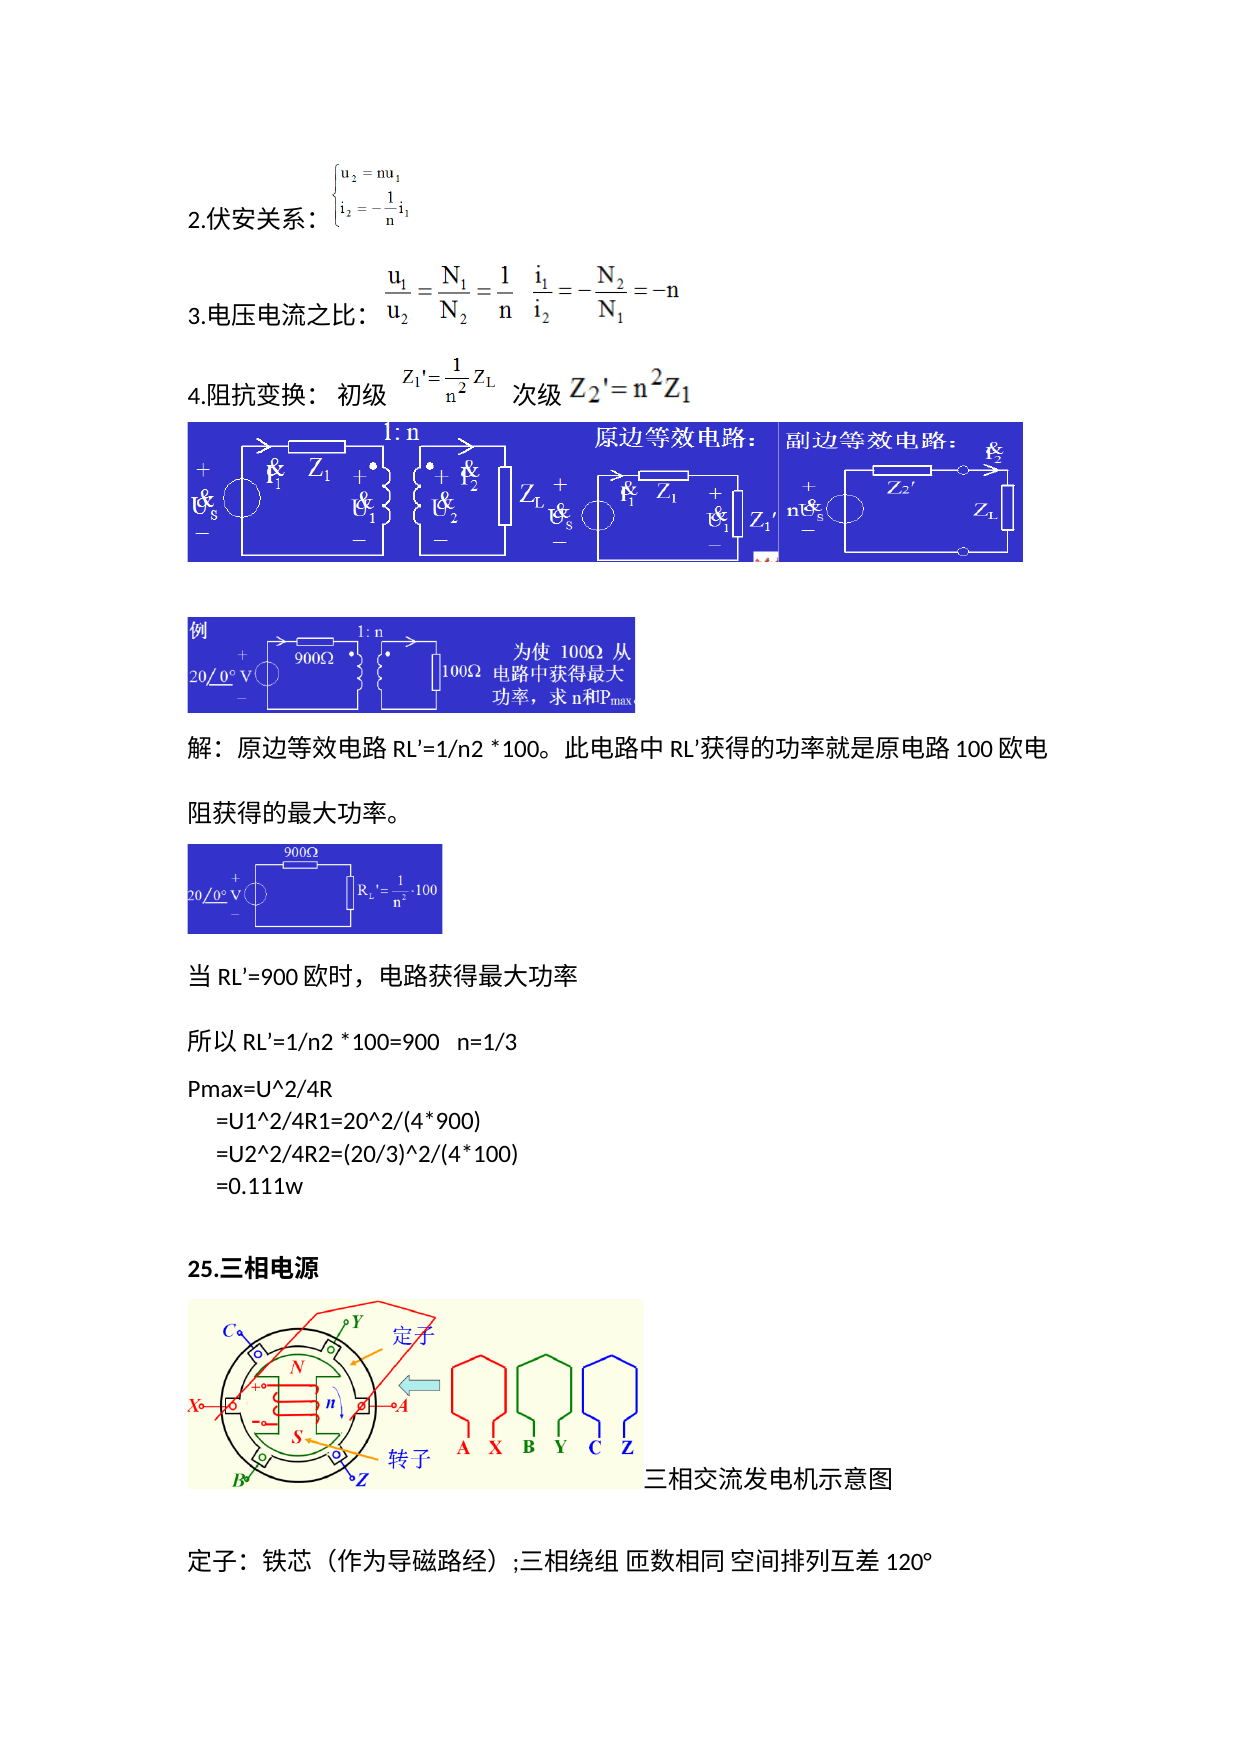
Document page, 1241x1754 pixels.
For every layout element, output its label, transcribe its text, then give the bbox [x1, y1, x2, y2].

list Pmax=U^2/4R [187, 1072, 1053, 1104]
picture [562, 367, 695, 404]
list 解：原边等效电路RL’=1/n2 *100。此电路中RL’获得的功率就是原电路100欧电阻获得的最大功率。 [187, 714, 1053, 844]
list =U1^2/4R1=20^2/(4*900) [187, 1104, 1053, 1137]
text 定子：铁芯（作为导磁路经）;三相绕组 匝数相同 空间排列互差120° [187, 1527, 1053, 1592]
list 电压电流之比： [187, 259, 1053, 357]
picture [187, 1299, 644, 1489]
list 伏安关系： [187, 162, 1053, 259]
picture [187, 617, 636, 713]
text 25.三相电源 [187, 1234, 1053, 1299]
picture [530, 259, 681, 325]
list =U2^2/4R2=(20/3)^2/(4*100) [187, 1137, 1053, 1169]
picture [187, 844, 443, 934]
picture [187, 422, 1023, 562]
picture [331, 162, 412, 229]
picture [392, 357, 496, 404]
picture [381, 262, 514, 325]
list 当RL’=900欧时，电路获得最大功率 [187, 942, 1053, 1007]
list 阻抗变换： 初级 次级 [187, 357, 1053, 422]
list 所以RL’=1/n2 *100=900 n=1/3 [187, 1007, 1053, 1072]
list =0.111w [187, 1169, 1053, 1202]
